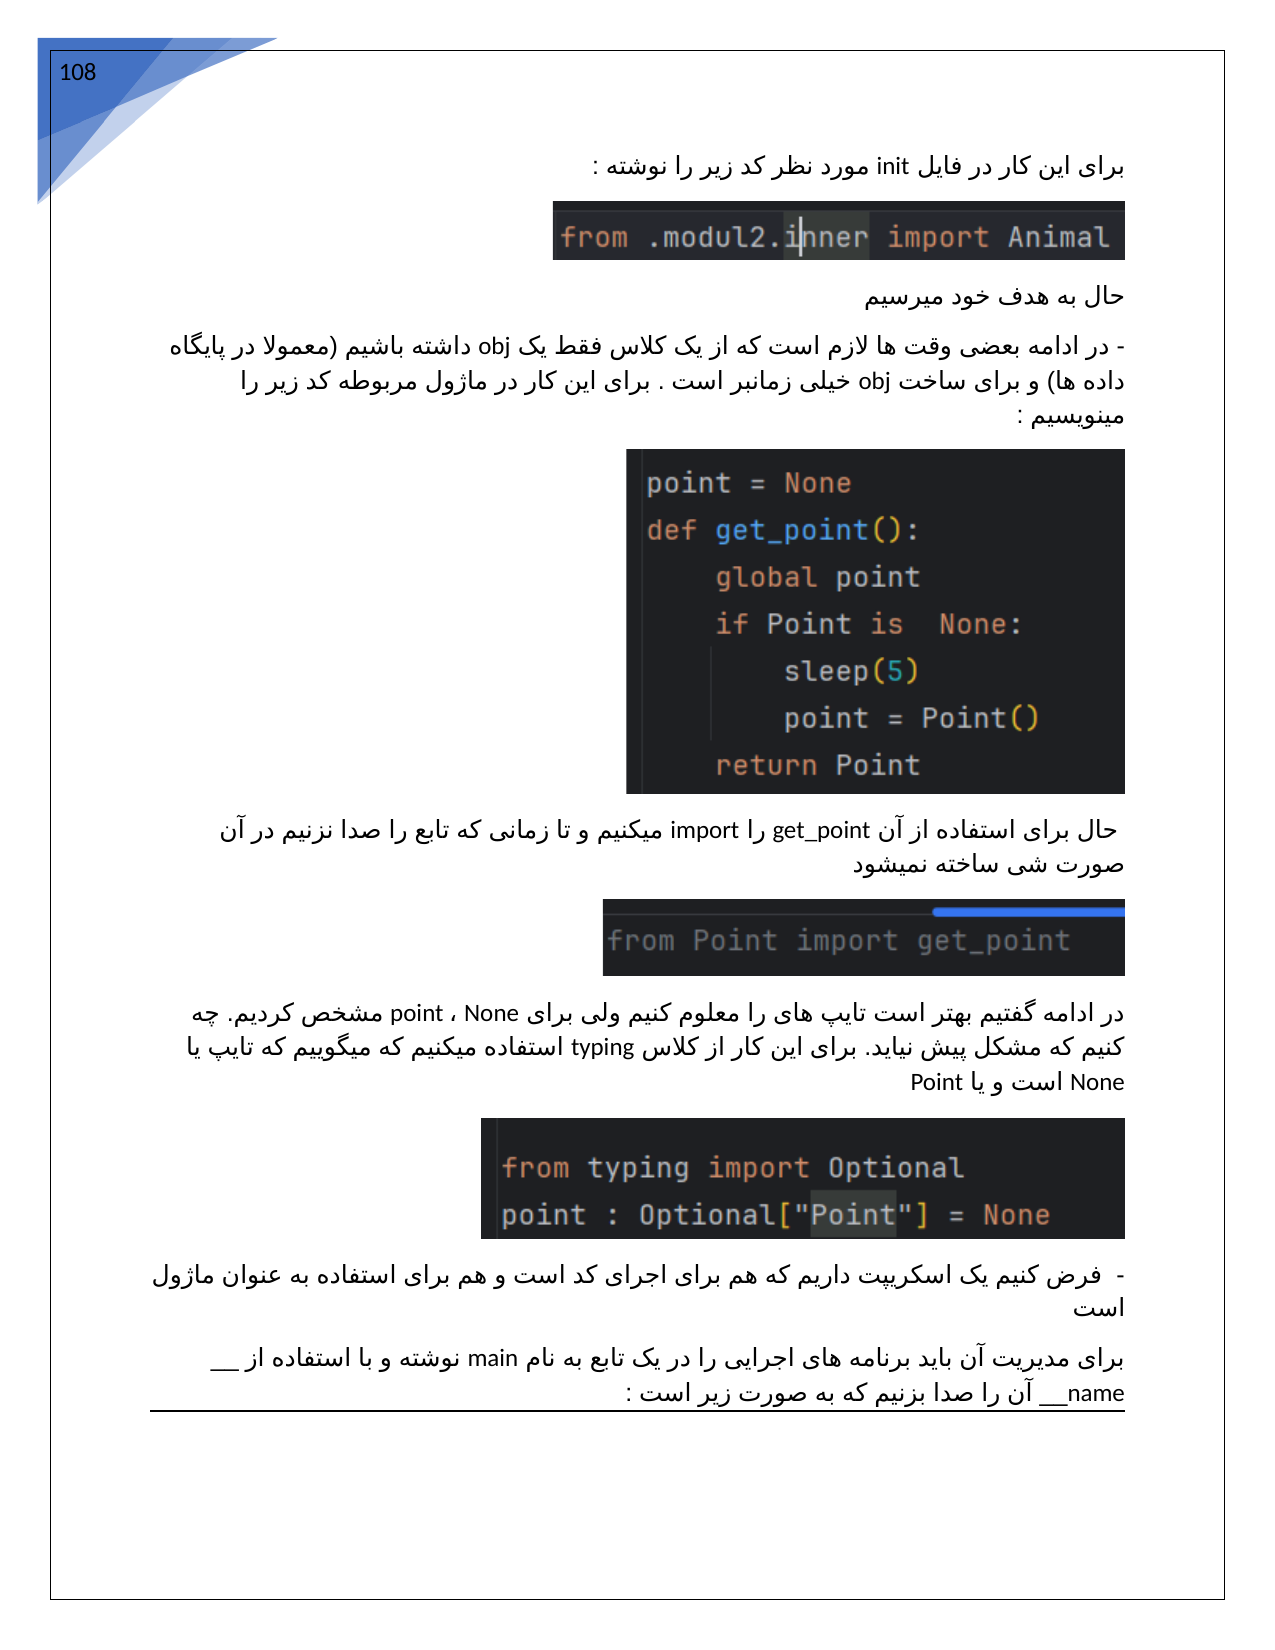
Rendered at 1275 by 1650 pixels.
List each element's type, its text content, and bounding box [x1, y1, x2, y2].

text حال به هدف خود میرسیم [150, 281, 1125, 309]
text - در ادامه بعضی وقت ها لازم است که از یک کلاس فقط یک obj داشته باشیم (معمولا در پایگاه داده ها) و برای ساخت obj خیلی زمانبر است . برای این کار در ماژول مربوطه کد زیر را مینویسیم : [150, 330, 1125, 429]
picture [552, 201, 1125, 260]
picture [626, 449, 1125, 794]
text برای این کار در فایل init مورد نظر کد زیر را نوشته : [150, 150, 1125, 181]
picture [481, 1118, 1125, 1239]
text حال برای استفاده از آن get_point را import میکنیم و تا زمانی که تابع را صدا نزنیم در آن صورت شی ساخته نمیشود [150, 814, 1125, 878]
text برای مدیریت آن باید برنامه های اجرایی را در یک تابع به نام main نوشته و با استفاده از __name__ آن را صدا بزنیم که به صورت زیر است : [150, 1342, 1125, 1410]
picture [602, 899, 1125, 976]
picture [37, 37, 279, 206]
text - فرض کنیم یک اسکریپت داریم که هم برای اجرای کد است و هم برای استفاده به عنوان ماژول است [150, 1260, 1125, 1321]
text در ادامه گفتیم بهتر است تایپ های را معلوم کنیم ولی برای point ، None مشخص کردیم. چه کنیم که مشکل پیش نیاید. برای این کار از کلاس typing استفاده میکنیم که میگوییم که تایپ یا None است و یا Point [150, 997, 1125, 1097]
picture [51, 51, 279, 206]
